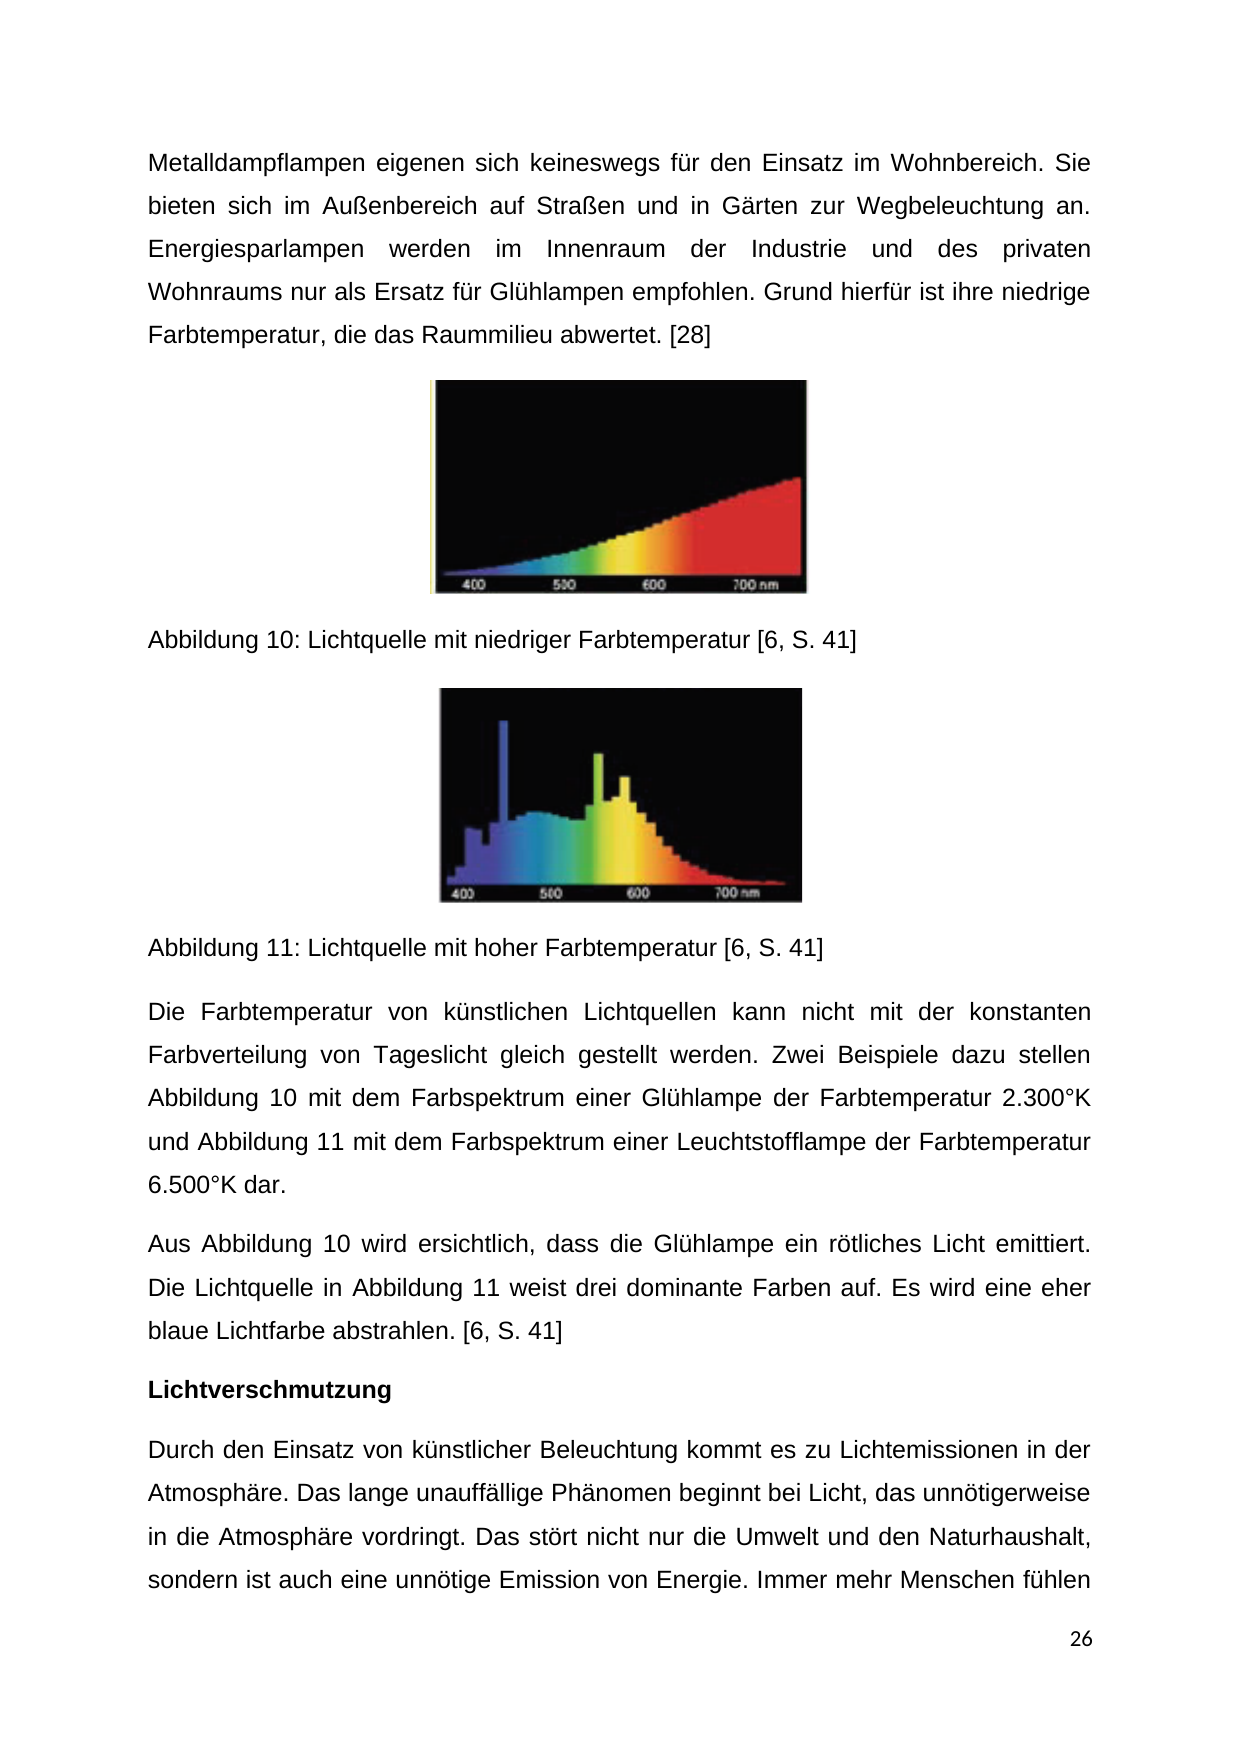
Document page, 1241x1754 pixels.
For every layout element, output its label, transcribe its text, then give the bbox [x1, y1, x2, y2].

picture [430, 380, 811, 594]
text Abbildung 10: Lichtquelle mit niedriger Farbtemperatur [6, S. 41] [148, 624, 1093, 653]
picture [438, 688, 803, 903]
text Abbildung 11: Lichtquelle mit hoher Farbtemperatur [6, S. 41] [148, 933, 1093, 962]
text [148, 1435, 1093, 1593]
text Lichtverschmutzung [148, 1376, 1093, 1404]
text Aus Abbildung 10 wird ersichtlich, dass die Glühlampe ein rötliches Licht emittiert. Die Lichtquelle in Abbildung 11 weist drei dominante Farben auf. Es wird eine eher blaue Lichtfarbe abstrahlen. [6, S. 41] [148, 1229, 1093, 1344]
text Die Farbtemperatur von künstlichen Lichtquellen kann nicht mit der konstanten Farbverteilung von Tageslicht gleich gestellt werden. Zwei Beispiele dazu stellen Abbildung 10 mit dem Farbspektrum einer Glühlampe der Farbtemperatur 2.300°K und Abbildung 11 mit dem Farbspektrum einer Leuchtstofflampe der Farbtemperatur 6.500°K dar. [148, 997, 1093, 1198]
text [148, 148, 1093, 349]
